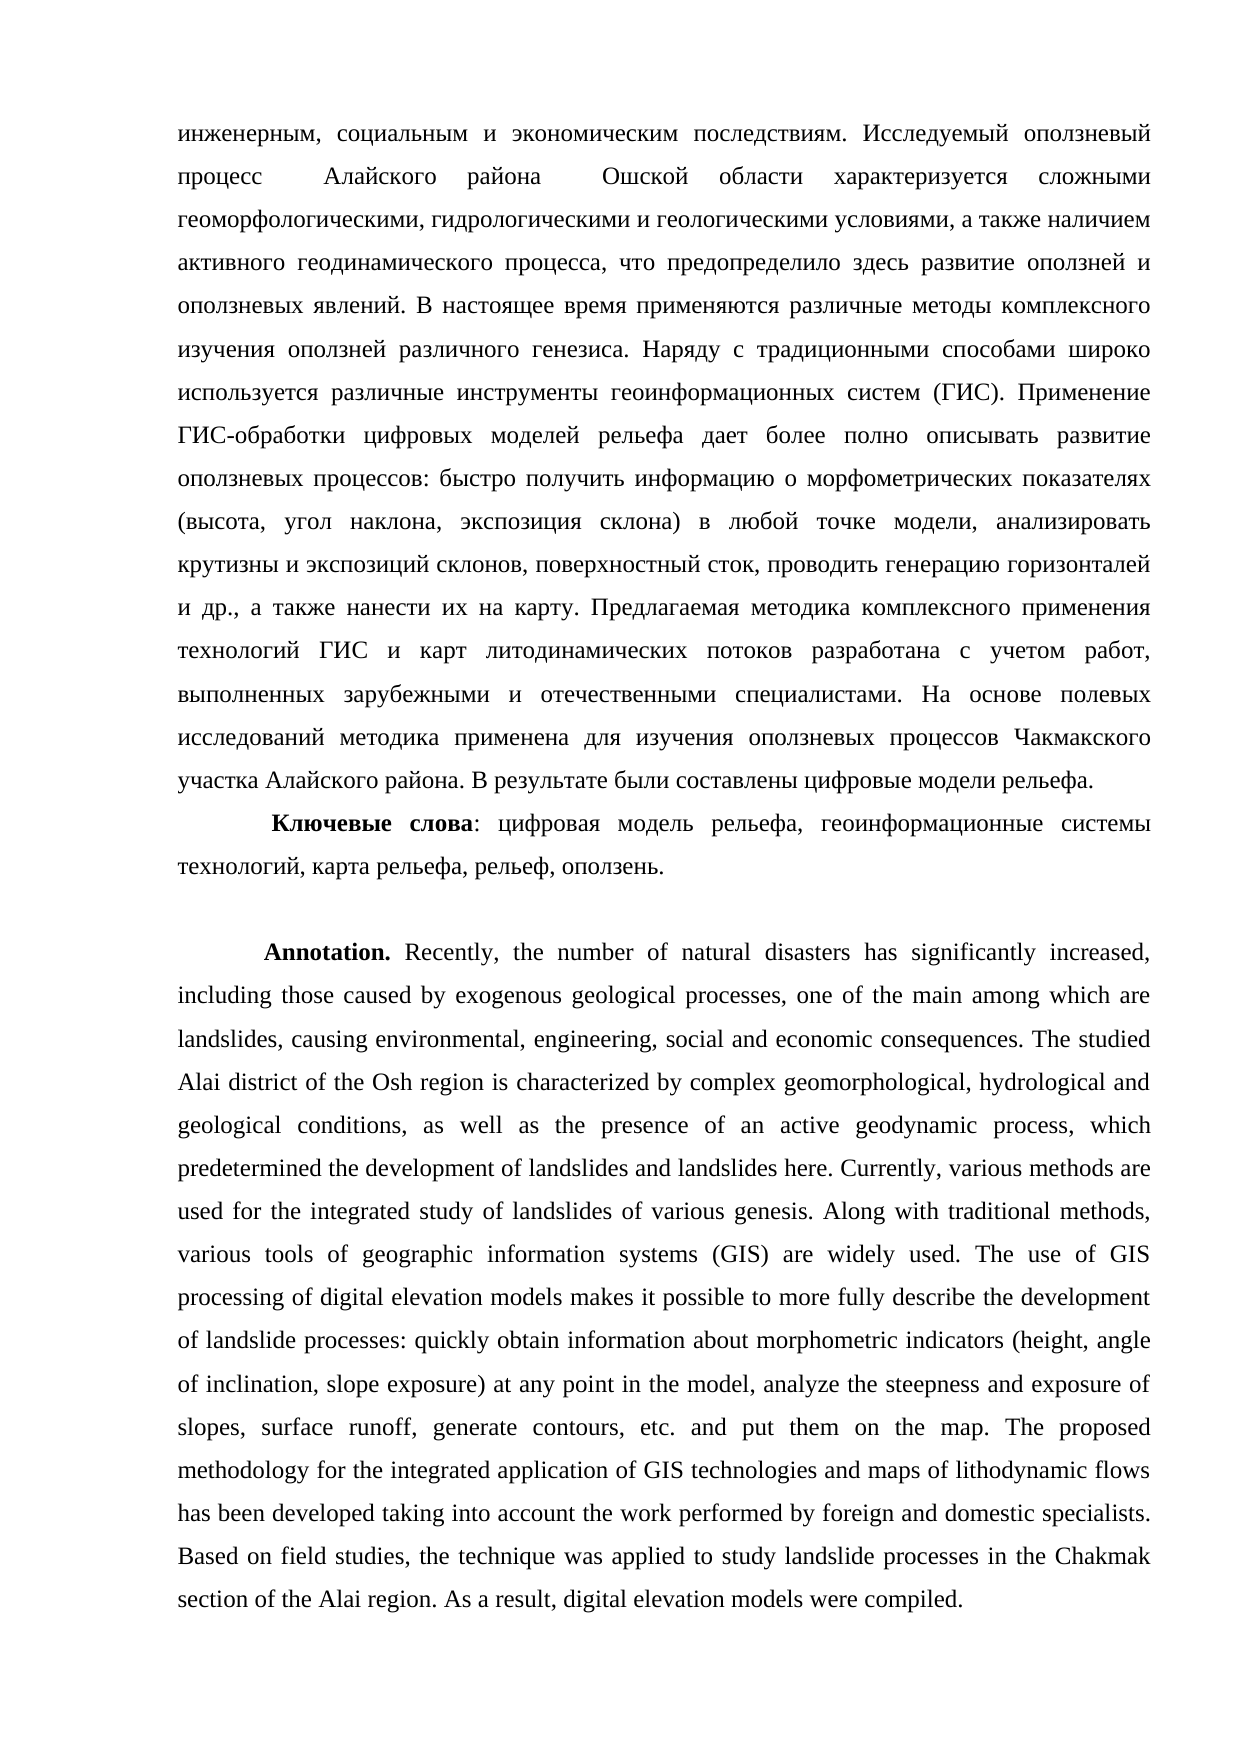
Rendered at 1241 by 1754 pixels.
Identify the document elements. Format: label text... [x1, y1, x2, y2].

text Ключевые слова: цифровая модель рельефа, геоинформационные системы технологий, карта рельефа, рельеф, оползень. [177, 808, 1152, 880]
text Annotation. Recently, the number of natural disasters has significantly increased, including those caused by exogenous geological processes, one of the main among which are landslides, causing environmental, engineering, social and economic consequences. The studied Alai district of the Osh region is characterized by complex geomorphological, hydrological and geological conditions, as well as the presence of an active geodynamic process, which predetermined the development of landslides and landslides here. Currently, various methods are used for the integrated study of landslides of various genesis. Along with traditional methods, various tools of geographic information systems (GIS) are widely used. The use of GIS processing of digital elevation models makes it possible to more fully describe the development of landslide processes: quickly obtain information about morphometric indicators (height, angle of inclination, slope exposure) at any point in the model, analyze the steepness and exposure of slopes, surface runoff, generate contours, etc. and put them on the map. The proposed methodology for the integrated application of GIS technologies and maps of lithodynamic flows has been developed taking into account the work performed by foreign and domestic specialists. Based on field studies, the technique was applied to study landslide processes in the Chakmak section of the Alai region. As a result, digital elevation models were compiled. [177, 937, 1152, 1613]
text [177, 118, 1152, 794]
